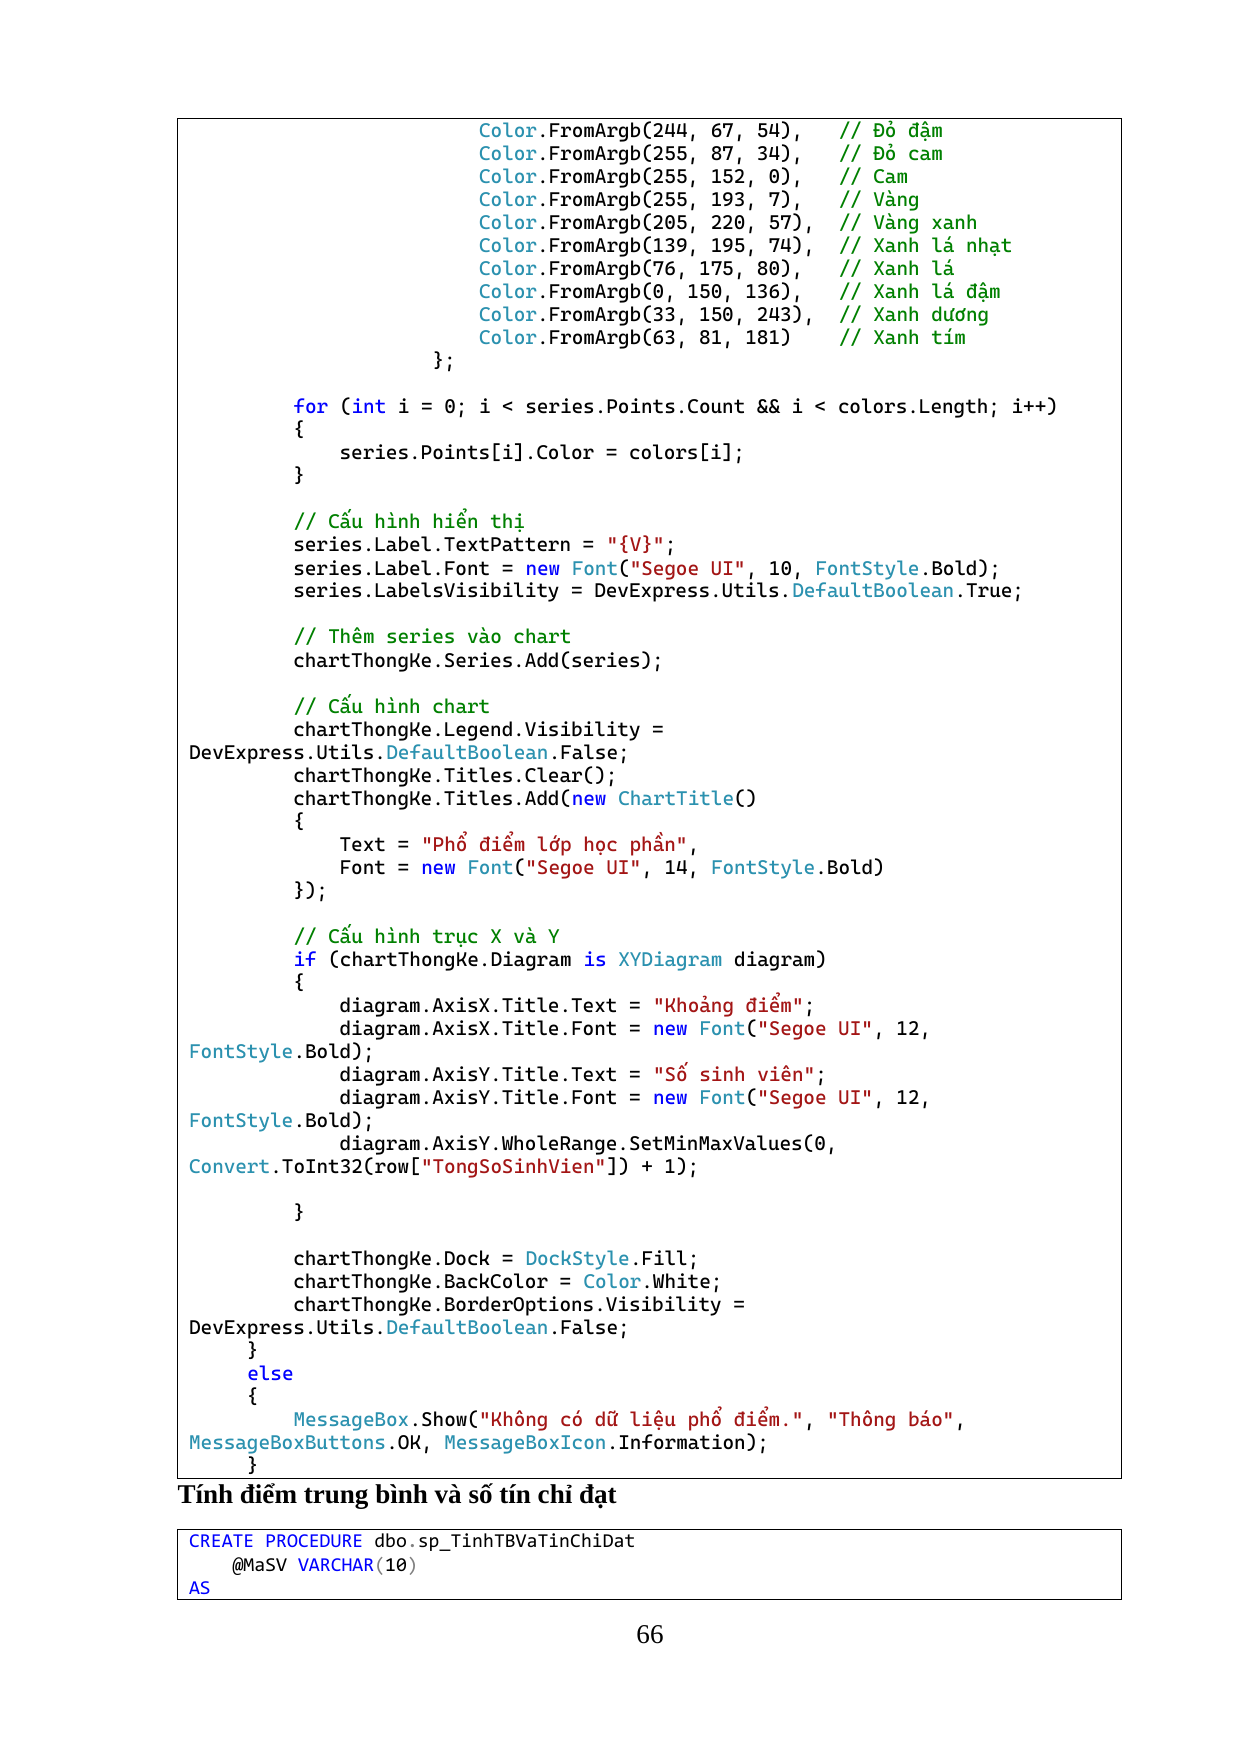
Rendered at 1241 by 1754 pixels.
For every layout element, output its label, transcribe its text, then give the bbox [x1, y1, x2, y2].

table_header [178, 1530, 1121, 1599]
text Tính điểm trung bình và số tín chỉ đạt [177, 1479, 1122, 1509]
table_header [178, 119, 1121, 1477]
